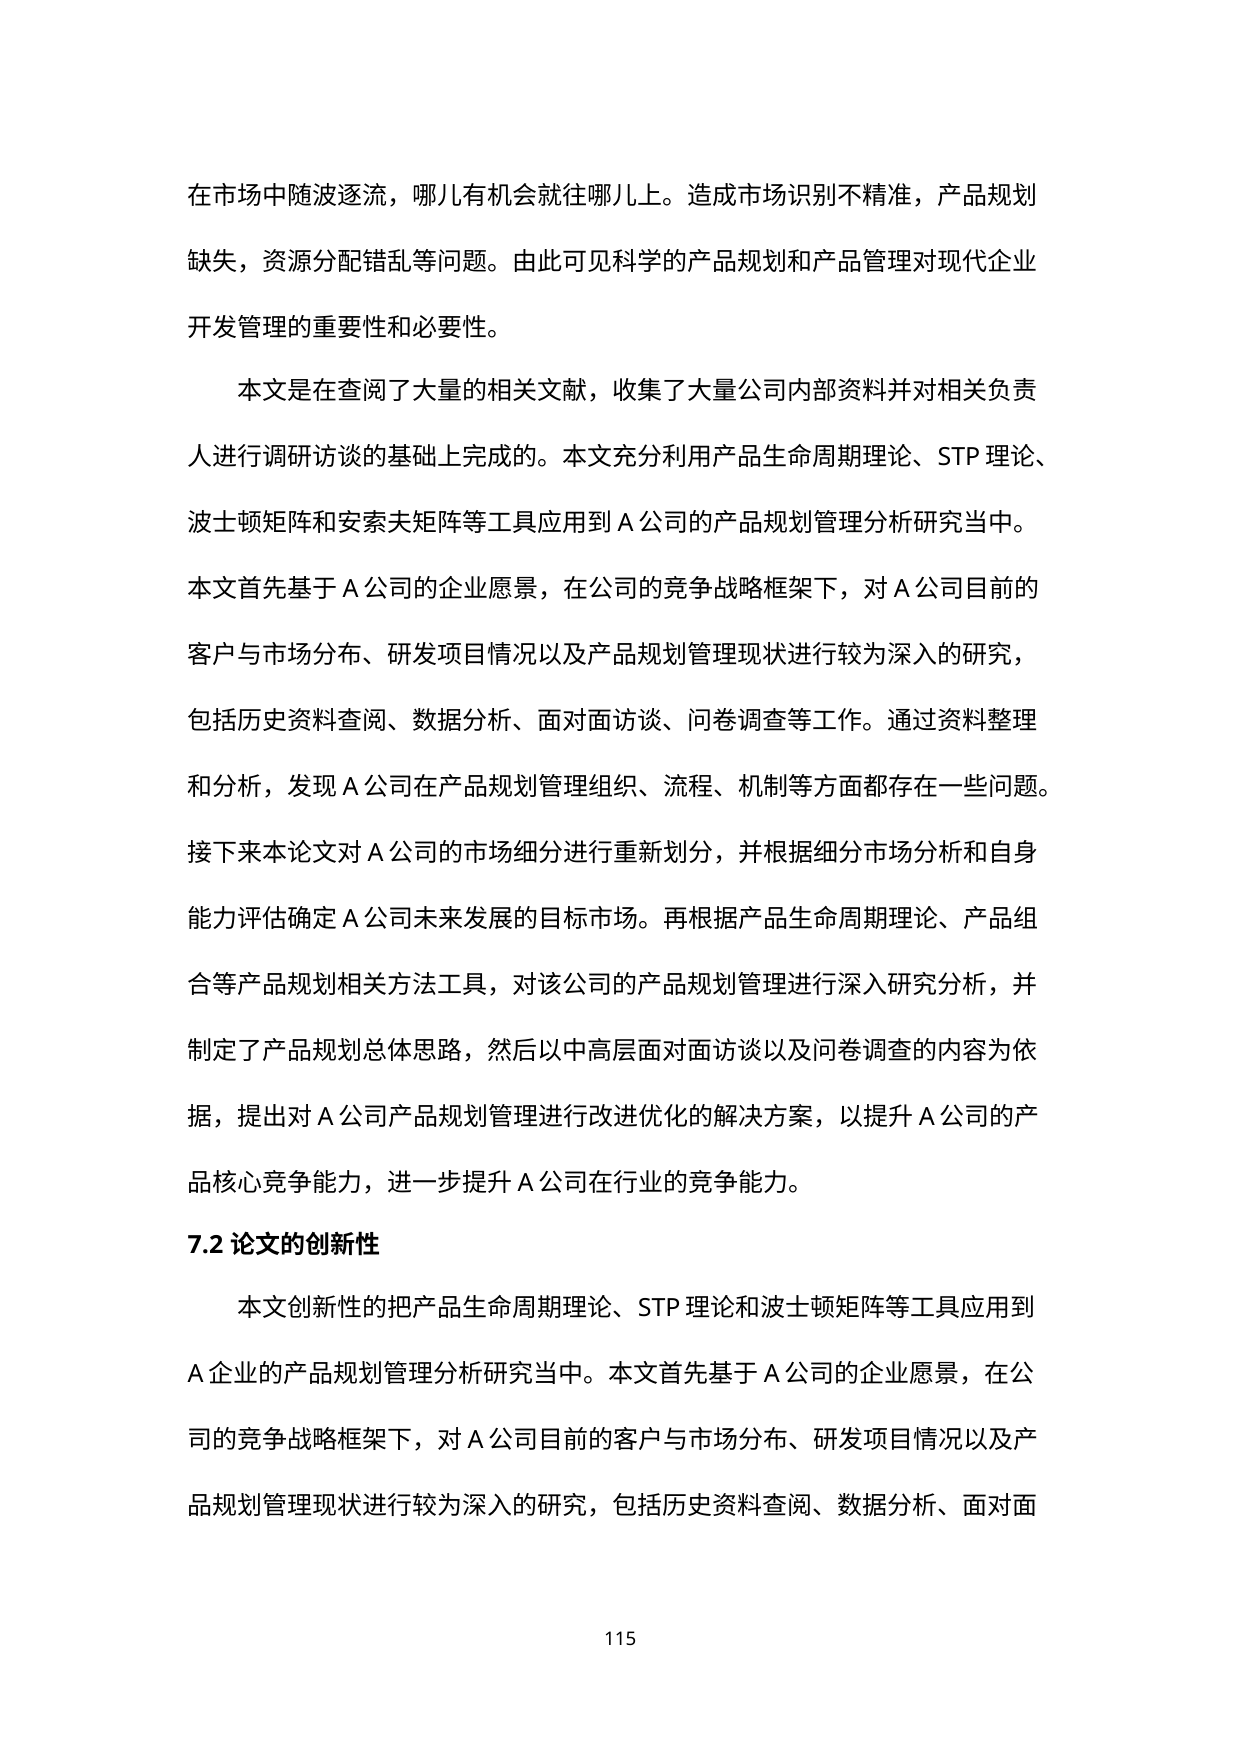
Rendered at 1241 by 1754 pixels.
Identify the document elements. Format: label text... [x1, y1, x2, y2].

text 本文是在查阅了大量的相关文献，收集了大量公司内部资料并对相关负责人进行调研访谈的基础上完成的。本文充分利用产品生命周期理论、STP理论、波士顿矩阵和安索夫矩阵等工具应用到A公司的产品规划管理分析研究当中。本文首先基于A公司的企业愿景，在公司的竞争战略框架下，对A公司目前的客户与市场分布、研发项目情况以及产品规划管理现状进行较为深入的研究，包括历史资料查阅、数据分析、面对面访谈、问卷调查等工作。通过资料整理和分析，发现A公司在产品规划管理组织、流程、机制等方面都存在一些问题。接下来本论文对A公司的市场细分进行重新划分，并根据细分市场分析和自身能力评估确定A公司未来发展的目标市场。再根据产品生命周期理论、产品组合等产品规划相关方法工具，对该公司的产品规划管理进行深入研究分析，并制定了产品规划总体思路，然后以中高层面对面访谈以及问卷调查的内容为依据，提出对A公司产品规划管理进行改进优化的解决方案，以提升A公司的产品核心竞争能力，进一步提升A公司在行业的竞争能力。 [187, 366, 1053, 1203]
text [187, 1283, 1053, 1525]
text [187, 172, 1053, 348]
text 7.2 论文的创新性 [187, 1221, 1053, 1265]
